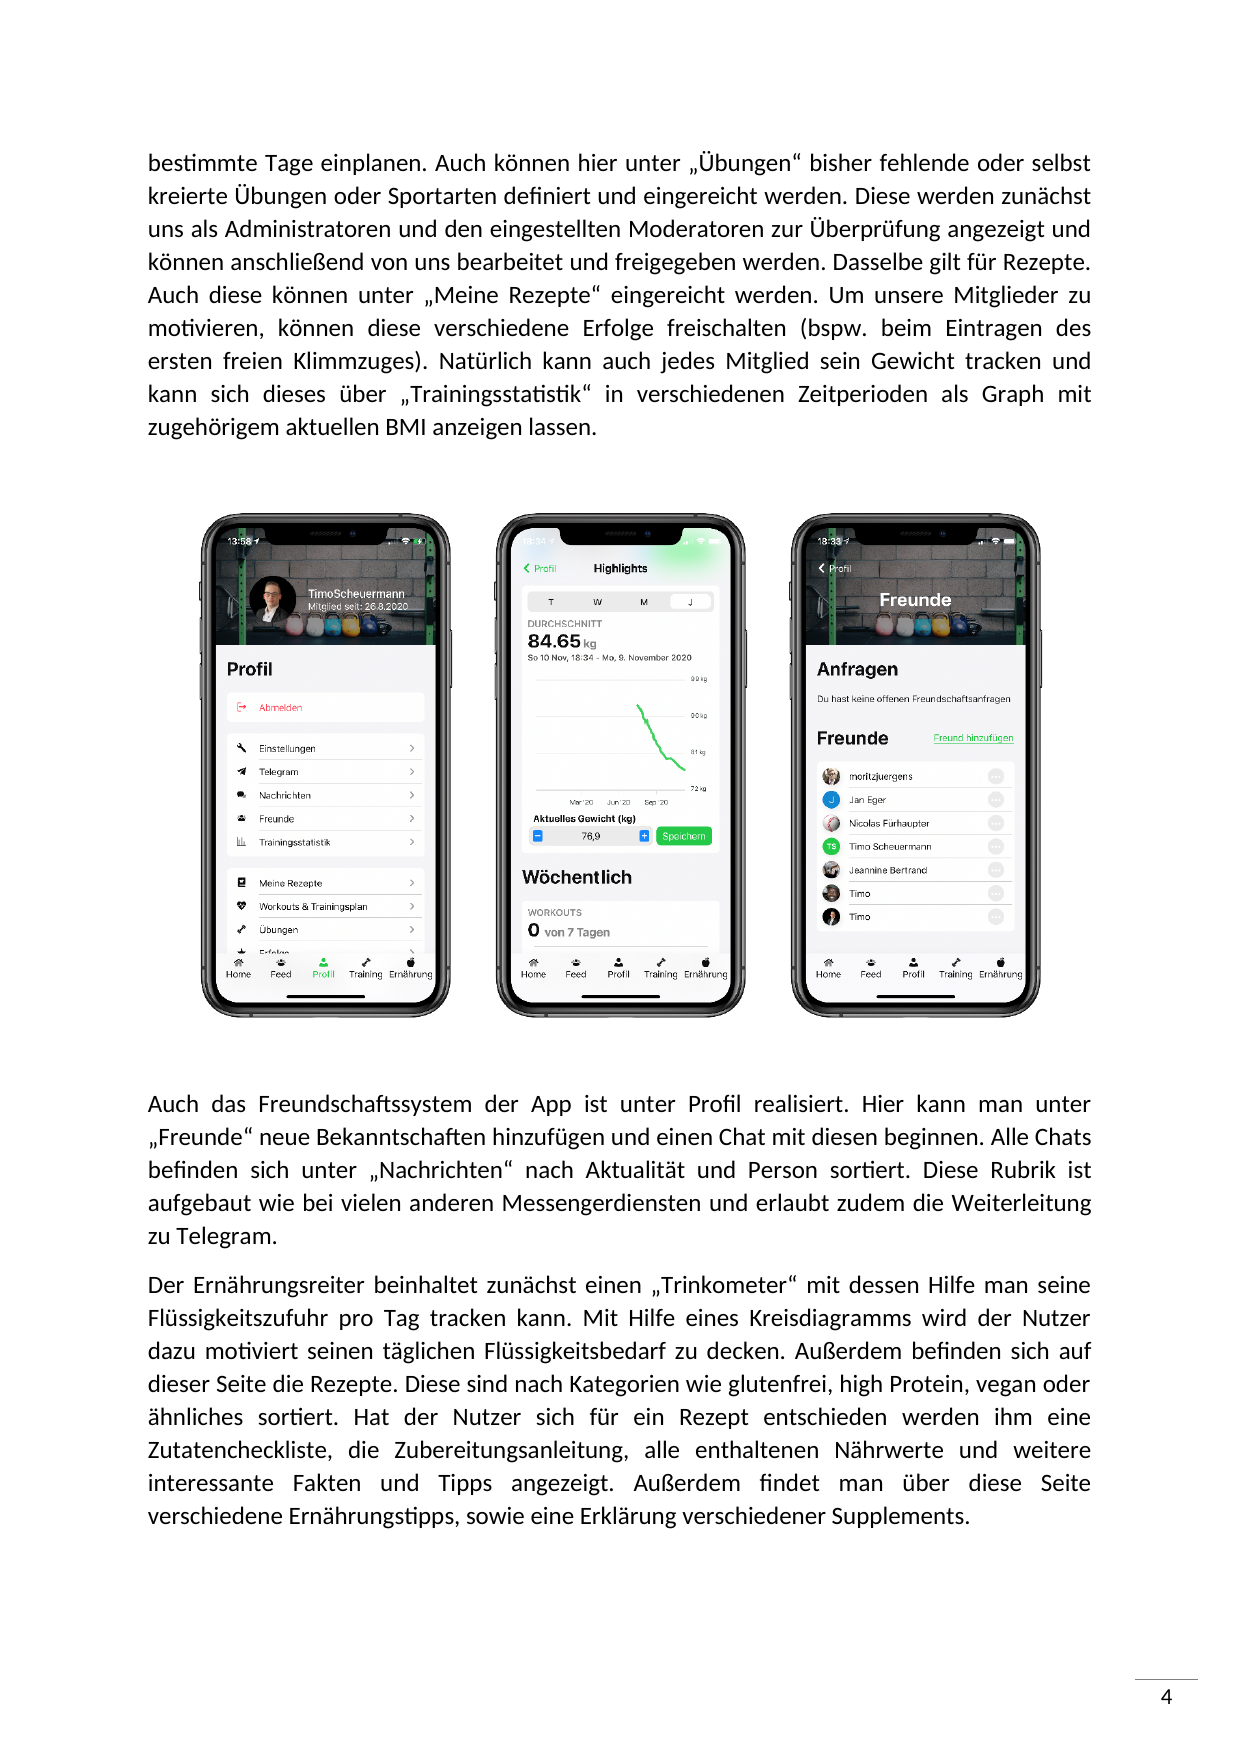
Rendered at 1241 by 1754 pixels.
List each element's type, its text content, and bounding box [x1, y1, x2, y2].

text Der Ernährungsreiter beinhaltet zunächst einen „Trinkometer“ mit dessen Hilfe man seine Flüssigkeitszufuhr pro Tag tracken kann. Mit Hilfe eines Kreisdiagramms wird der Nutzer dazu motiviert seinen täglichen Flüssigkeitsbedarf zu decken. Außerdem befinden sich auf dieser Seite die Rezepte. Diese sind nach Kategorien wie glutenfrei, high Protein, vegan oder ähnliches sortiert. Hat der Nutzer sich für ein Rezept entschieden werden ihm eine Zutatencheckliste, die Zubereitungsanleitung, alle enthaltenen Nährwerte und weitere interessante Fakten und Tipps angezeigt. Außerdem findet man über diese Seite verschiedene Ernährungstipps, sowie eine Erklärung verschiedener Supplements. [148, 1270, 1093, 1531]
text Auch das Freundschaftssystem der App ist unter Profil realisiert. Hier kann man unter „Freunde“ neue Bekanntschaften hinzufügen und einen Chat mit diesen beginnen. Alle Chats befinden sich unter „Nachrichten“ nach Aktualität und Person sortiert. Diese Rubrik ist aufgebaut wie bei vielen anderen Messengerdiensten und erlaubt zudem die Weiterleitung zu Telegram. [148, 1088, 1093, 1251]
picture [491, 510, 750, 1020]
picture [786, 510, 1045, 1020]
picture [196, 510, 455, 1020]
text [148, 148, 1093, 441]
